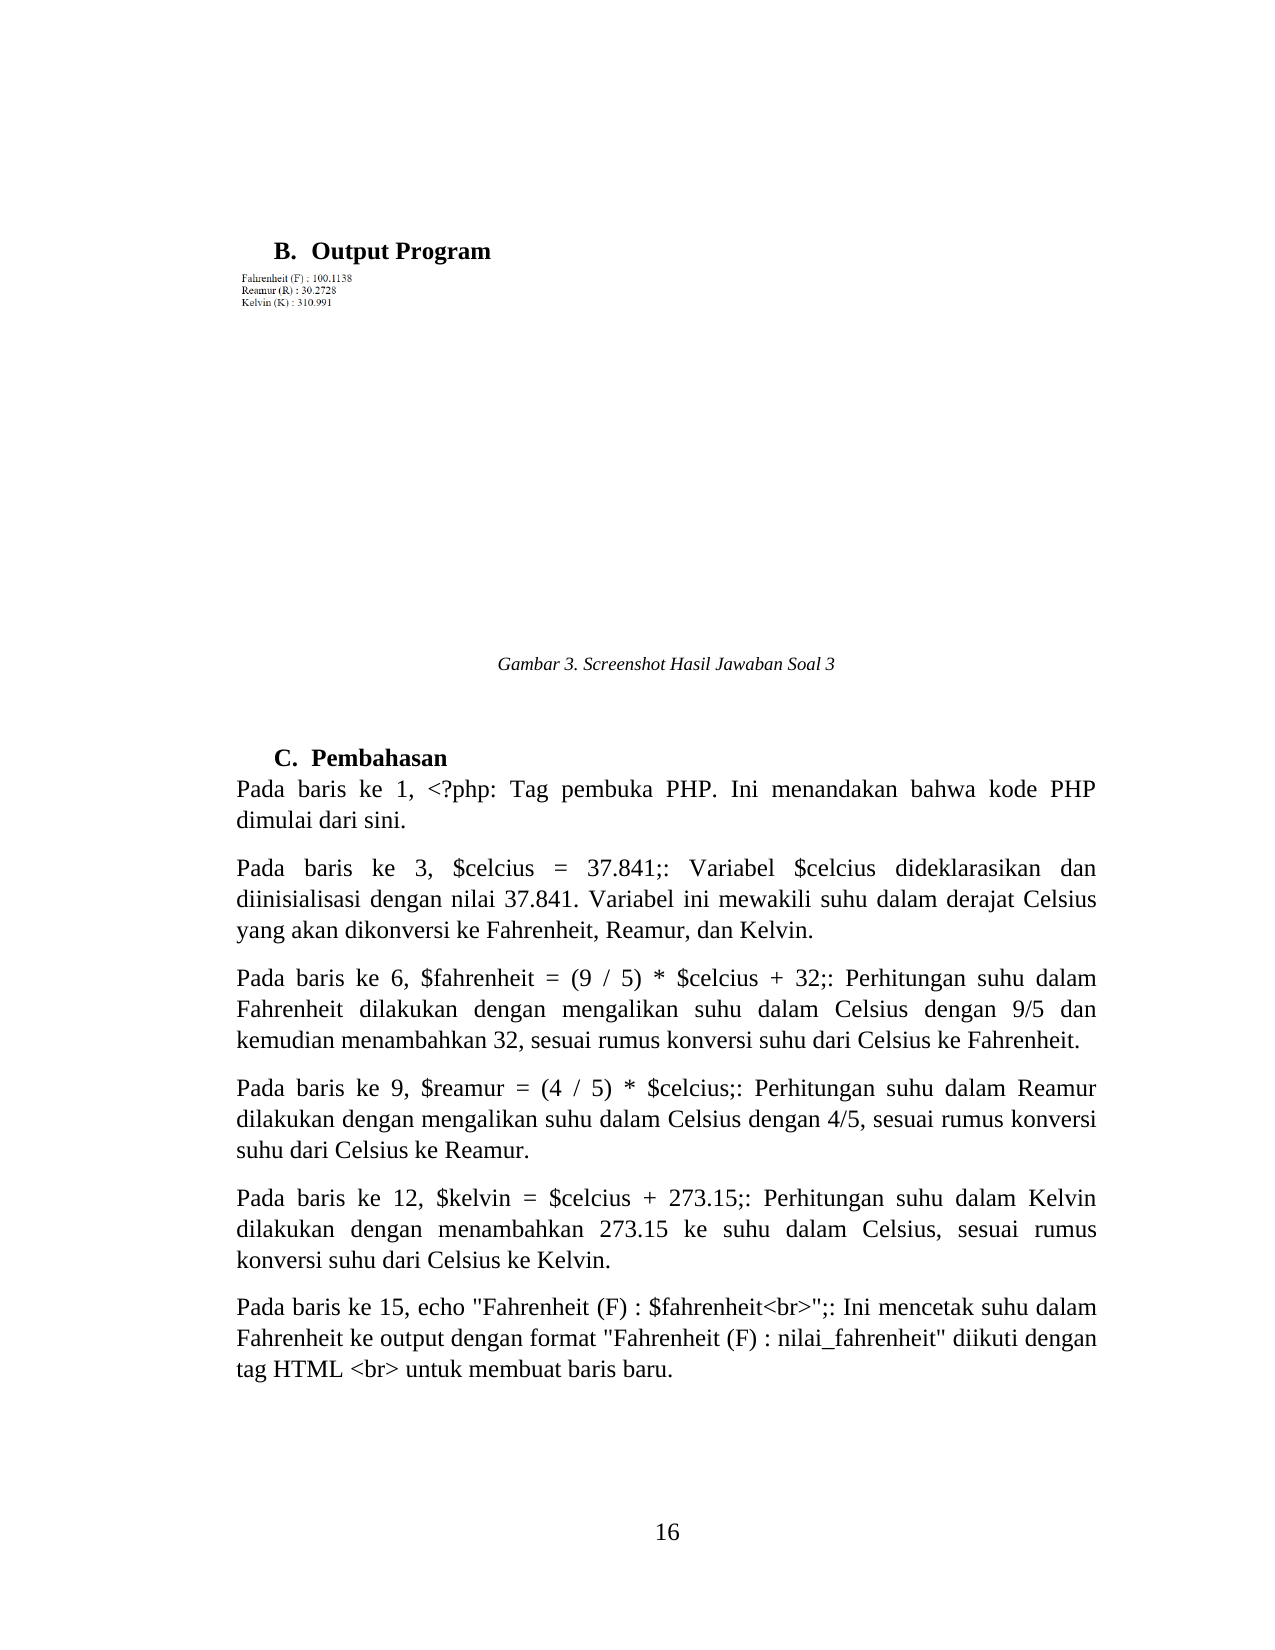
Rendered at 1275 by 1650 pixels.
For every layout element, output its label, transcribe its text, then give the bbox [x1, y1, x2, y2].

text Pada baris ke 6, $fahrenheit = (9 / 5) * $celcius + 32;: Perhitungan suhu dalam Fahrenheit dilakukan dengan mengalikan suhu dalam Celsius dengan 9/5 dan kemudian menambahkan 32, sesuai rumus konversi suhu dari Celsius ke Fahrenheit. [236, 963, 1098, 1054]
text Pada baris ke 9, $reamur = (4 / 5) * $celcius;: Perhitungan suhu dalam Reamur dilakukan dengan mengalikan suhu dalam Celsius dengan 4/5, sesuai rumus konversi suhu dari Celsius ke Reamur. [236, 1073, 1098, 1164]
text Pada baris ke 3, $celcius = 37.841;: Variabel $celcius dideklarasikan dan diinisialisasi dengan nilai 37.841. Variabel ini mewakili suhu dalam derajat Celsius yang akan dikonversi ke Fahrenheit, Reamur, dan Kelvin. [236, 853, 1098, 944]
text Pada baris ke 1, <?php: Tag pembuka PHP. Ini menandakan bahwa kode PHP dimulai dari sini. [236, 774, 1098, 834]
subtitle Pembahasan [274, 743, 1098, 772]
text Pada baris ke 12, $kelvin = $celcius + 273.15;: Perhitungan suhu dalam Kelvin dilakukan dengan menambahkan 273.15 ke suhu dalam Celsius, sesuai rumus konversi suhu dari Celsius ke Kelvin. [236, 1183, 1098, 1273]
picture [236, 267, 1098, 635]
subtitle Output Program [274, 236, 1098, 265]
text Pada baris ke 15, echo "Fahrenheit (F) : $fahrenheit<br>";: Ini mencetak suhu dalam Fahrenheit ke output dengan format "Fahrenheit (F) : nilai_fahrenheit" diikuti dengan tag HTML <br> untuk membuat baris baru. [236, 1292, 1098, 1383]
text Gambar 3. Screenshot Hasil Jawaban Soal 3 [236, 653, 1098, 675]
